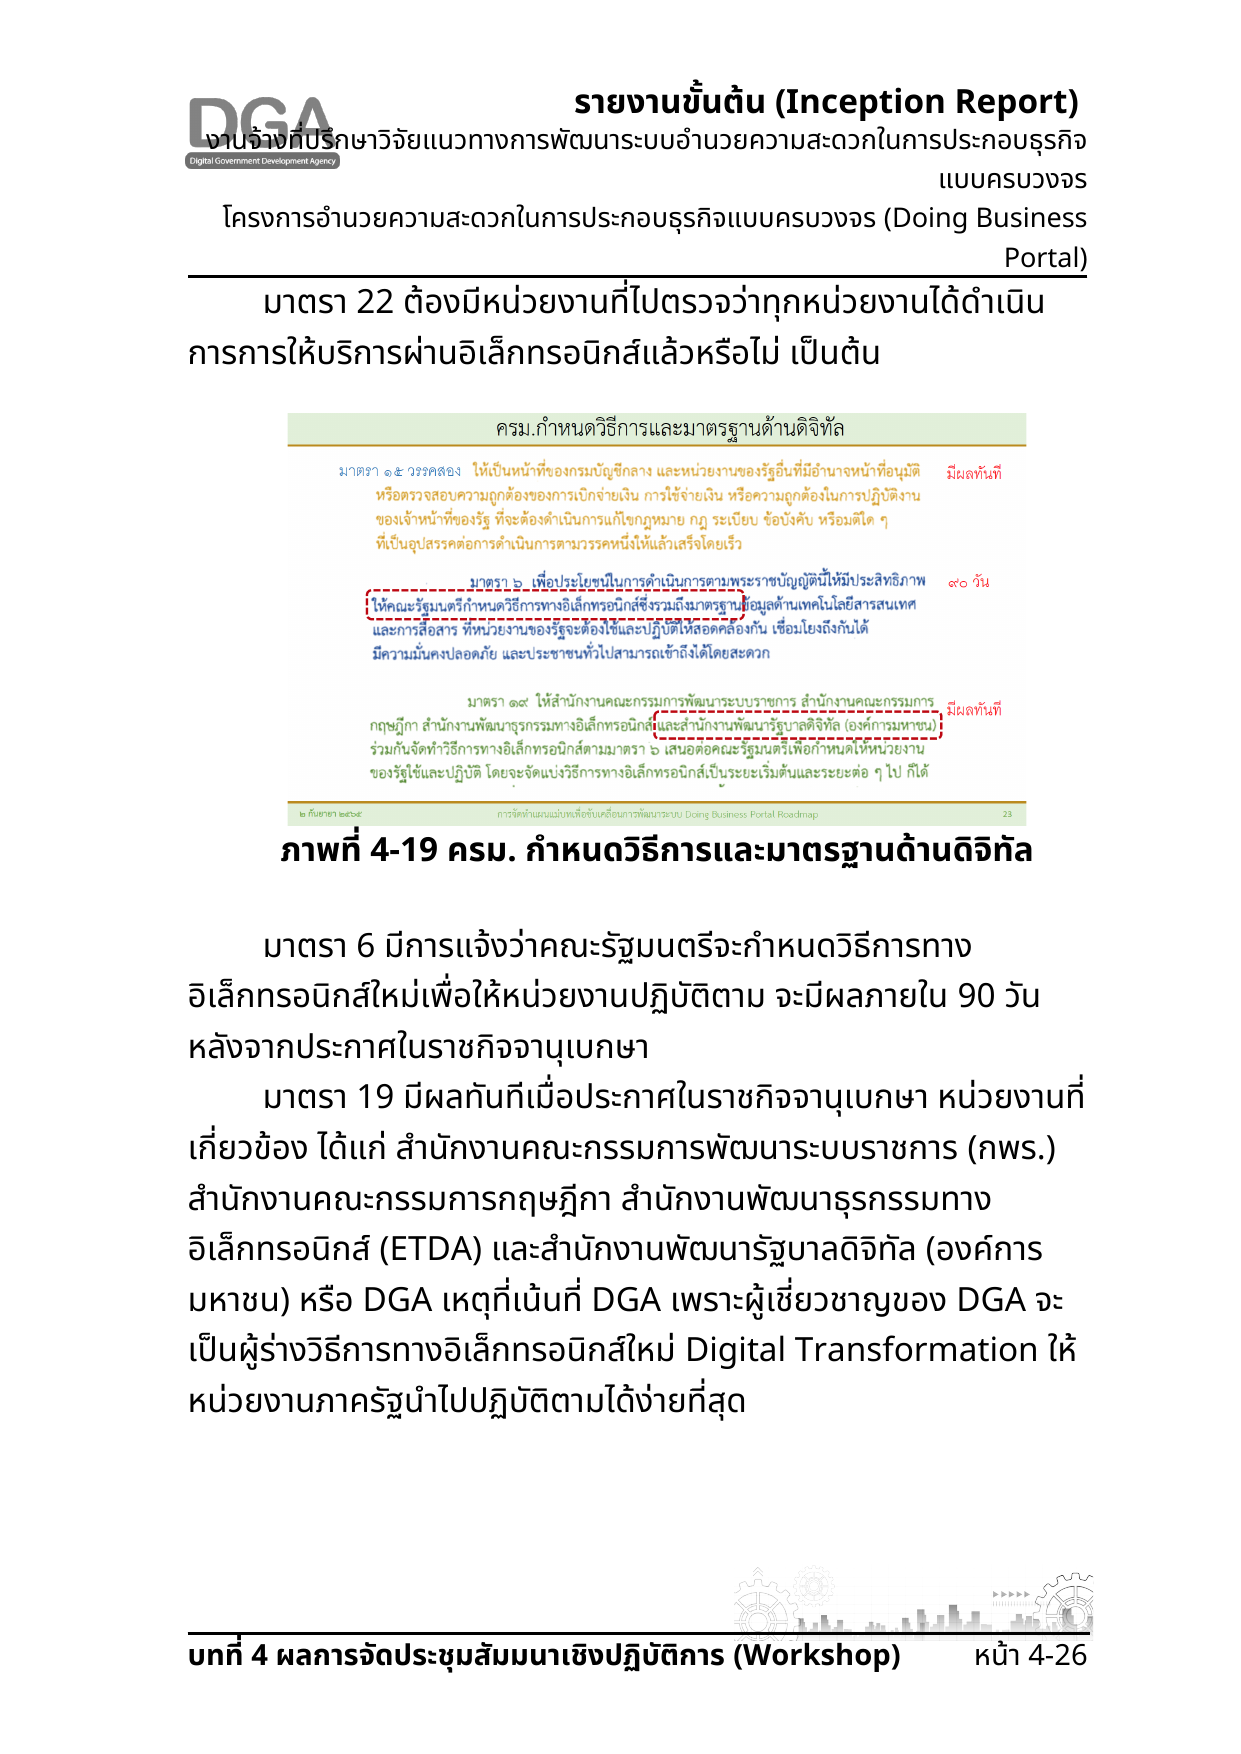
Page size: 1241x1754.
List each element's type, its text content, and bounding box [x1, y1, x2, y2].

text มาตรา 6 มีการแจ้งว่าคณะรัฐมนตรีจะกำหนดวิธีการทางอิเล็กทรอนิกส์ใหม่เพื่อให้หน่วยงานปฏิบัติตาม จะมีผลภายใน 90 วันหลังจากประกาศในราชกิจจานุเบกษา [187, 922, 1090, 1073]
text มาตรา 19 มีผลทันทีเมื่อประกาศในราชกิจจานุเบกษา หน่วยงานที่เกี่ยวข้อง ได้แก่ สำนักงานคณะกรรมการพัฒนาระบบราชการ (กพร.) สำนักงานคณะกรรมการกฤษฎีกา สำนักงานพัฒนาธุรกรรมทางอิเล็กทรอนิกส์ (ETDA) และสำนักงานพัฒนารัฐบาลดิจิทัล (องค์การมหาชน) หรือ DGA เหตุที่เน้นที่ DGA เพราะผู้เชี่ยวชาญของ DGA จะเป็นผู้ร่างวิธีการทางอิเล็กทรอนิกส์ใหม่ Digital Transformation ให้หน่วยงานภาครัฐนำไปปฏิบัติตามได้ง่ายที่สุด [187, 1073, 1090, 1427]
picture [287, 413, 1027, 826]
picture [185, 97, 340, 169]
text มาตรา 22 ต้องมีหน่วยงานที่ไปตรวจว่าทุกหน่วยงานได้ดำเนินการการให้บริการผ่านอิเล็กทรอนิกส์แล้วหรือไม่ เป็นต้น [187, 278, 1090, 379]
text ภาพที่ 4-19 ครม. กำหนดวิธีการและมาตรฐานด้านดิจิทัล [224, 826, 1090, 876]
picture [734, 1563, 1094, 1641]
